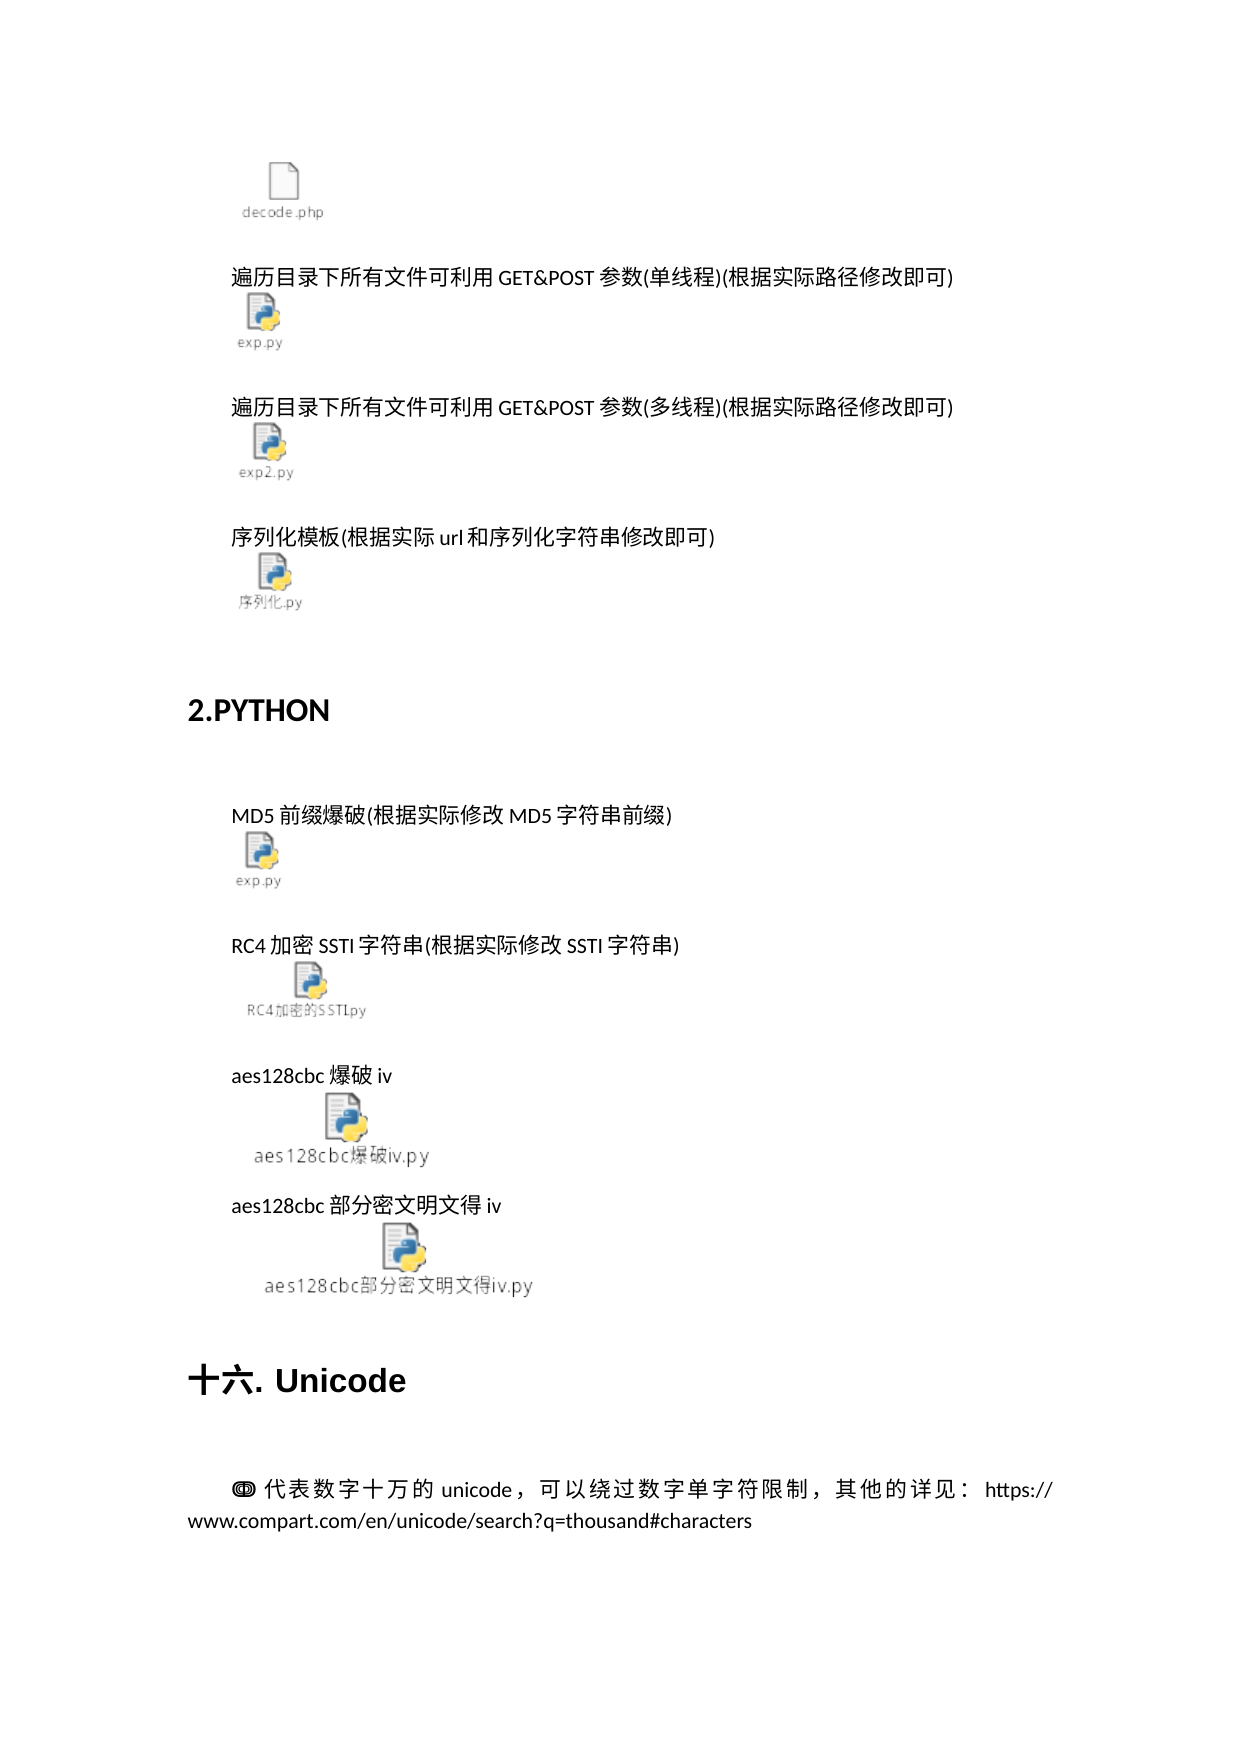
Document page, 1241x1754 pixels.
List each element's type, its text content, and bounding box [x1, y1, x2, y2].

list 遍历目录下所有文件可利用GET&POST参数(多线程)(根据实际路径修改即可) [187, 389, 1053, 422]
list 遍历目录下所有文件可利用GET&POST参数(单线程)(根据实际路径修改即可) [187, 259, 1053, 292]
list 序列化模板(根据实际url和序列化字符串修改即可) [187, 519, 1053, 552]
text aes128cbc部分密文明文得iv [187, 1188, 1053, 1220]
list RC4加密SSTI字符串(根据实际修改SSTI字符串) [187, 928, 1053, 960]
list ↈ代表数字十万的unicode，可以绕过数字单字符限制，其他的详见：https://www.compart.com/en/unicode/search?q=thousand#characters [187, 1472, 1053, 1537]
text aes128cbc爆破iv [187, 1058, 1053, 1090]
subtitle 2.PYTHON [187, 677, 1053, 742]
list MD5前缀爆破(根据实际修改MD5字符串前缀) [187, 798, 1053, 830]
subtitle Unicode [187, 1345, 1053, 1410]
